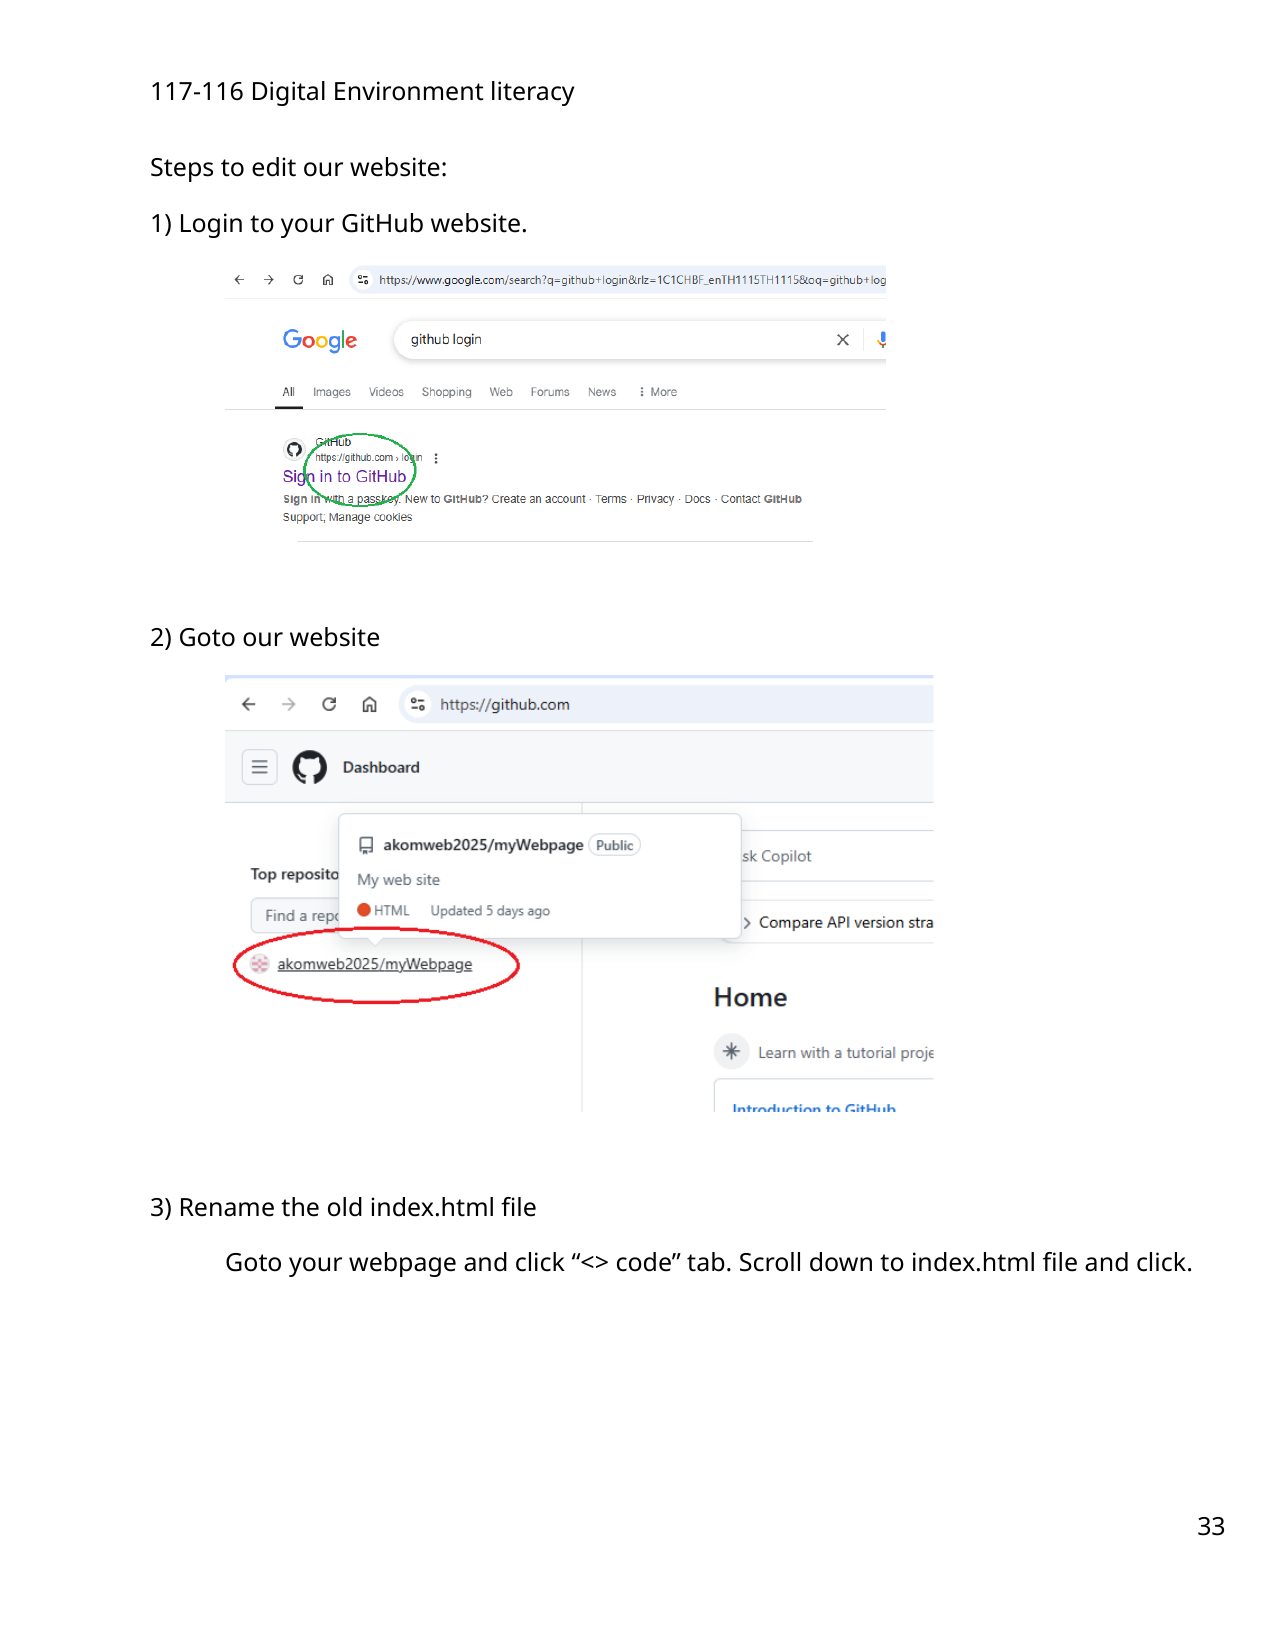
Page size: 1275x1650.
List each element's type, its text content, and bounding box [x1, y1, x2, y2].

text 2) Goto our website [150, 620, 1226, 654]
picture [225, 675, 937, 1112]
text Steps to edit our website: [150, 150, 1226, 184]
text Goto your webpage and click “<> code” tab. Scroll down to index.html file and click. [150, 1245, 1226, 1279]
picture [225, 261, 886, 543]
text 1) Login to your GitHub website. [150, 206, 1226, 240]
text 3) Rename the old index.html file [150, 1189, 1226, 1223]
